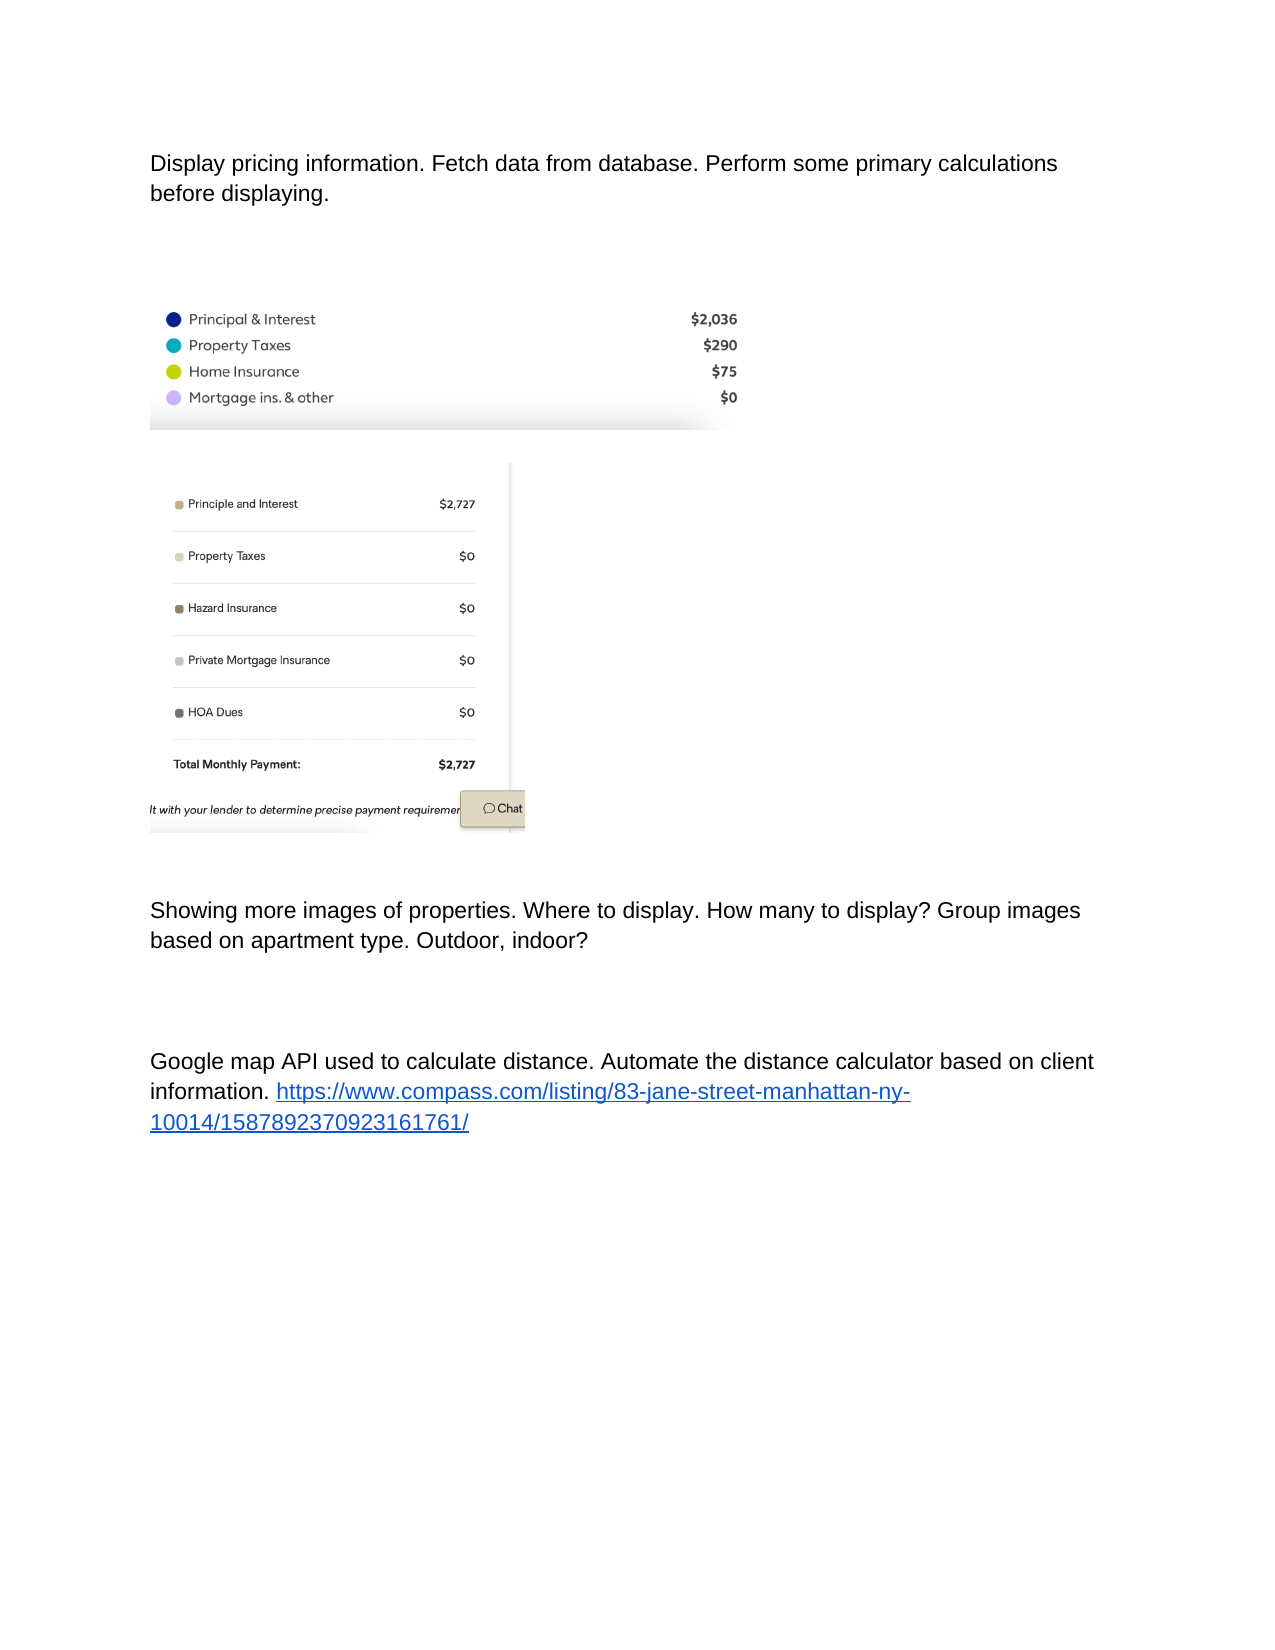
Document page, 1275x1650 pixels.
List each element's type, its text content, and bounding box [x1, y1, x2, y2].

picture [150, 270, 793, 430]
text Showing more images of properties. Where to display. How many to display? Group images based on apartment type. Outdoor, indoor? [150, 897, 1125, 953]
text Display pricing information. Fetch data from database. Perform some primary calculations before displaying. [150, 150, 1125, 207]
text Google map API used to calculate distance. Automate the distance calculator based on client information. https://www.compass.com/listing/83-jane-street-manhattan-ny-10014/1587892370923161761/ [150, 1048, 1125, 1135]
picture [150, 463, 525, 833]
